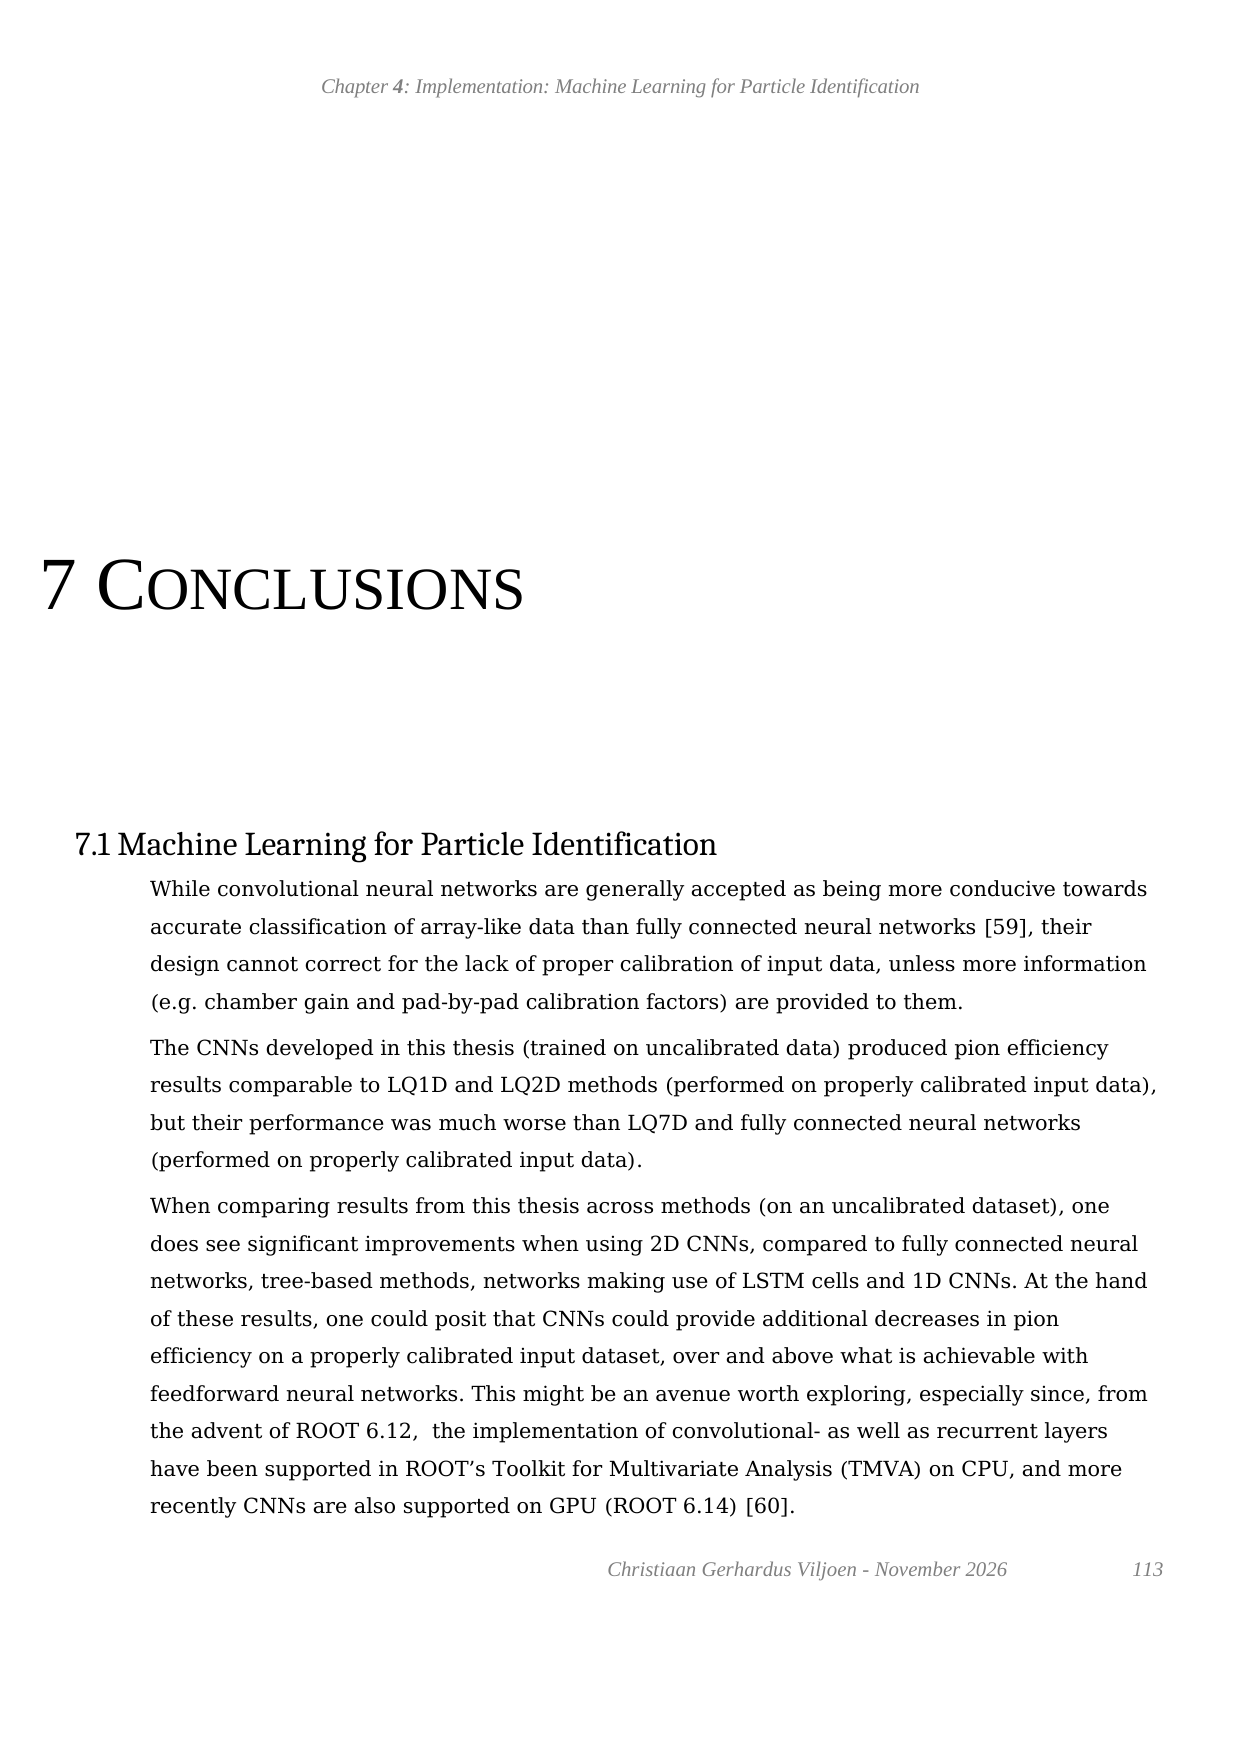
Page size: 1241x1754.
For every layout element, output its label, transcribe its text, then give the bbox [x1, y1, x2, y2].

text While convolutional neural networks are generally accepted as being more conducive towards accurate classification of array-like data than fully connected neural networks , their design cannot correct for the lack of proper calibration of input data, unless more information (e.g. chamber gain and pad-by-pad calibration factors) are provided to them. [150, 876, 1165, 1014]
subtitle Conclusions [39, 539, 1165, 625]
text When comparing results from this thesis across methods (on an uncalibrated dataset), one does see significant improvements when using 2D CNNs, compared to fully connected neural networks, tree-based methods, networks making use of LSTM cells and 1D CNNs. At the hand of these results, one could posit that CNNs could provide additional decreases in pion efficiency on a properly calibrated input dataset, over and above what is achievable with feedforward neural networks. This might be an avenue worth exploring, especially since, from the advent of ROOT 6.12, the implementation of convolutional- as well as recurrent layers have been supported in ROOT’s Toolkit for Multivariate Analysis (TMVA) on CPU, and more recently CNNs are also supported on GPU (ROOT 6.14) . [150, 1193, 1165, 1518]
text The CNNs developed in this thesis (trained on uncalibrated data) produced pion efficiency results comparable to LQ1D and LQ2D methods (performed on properly calibrated input data), but their performance was much worse than LQ7D and fully connected neural networks (performed on properly calibrated input data). [150, 1034, 1165, 1172]
subtitle Machine Learning for Particle Identification [75, 825, 1165, 864]
